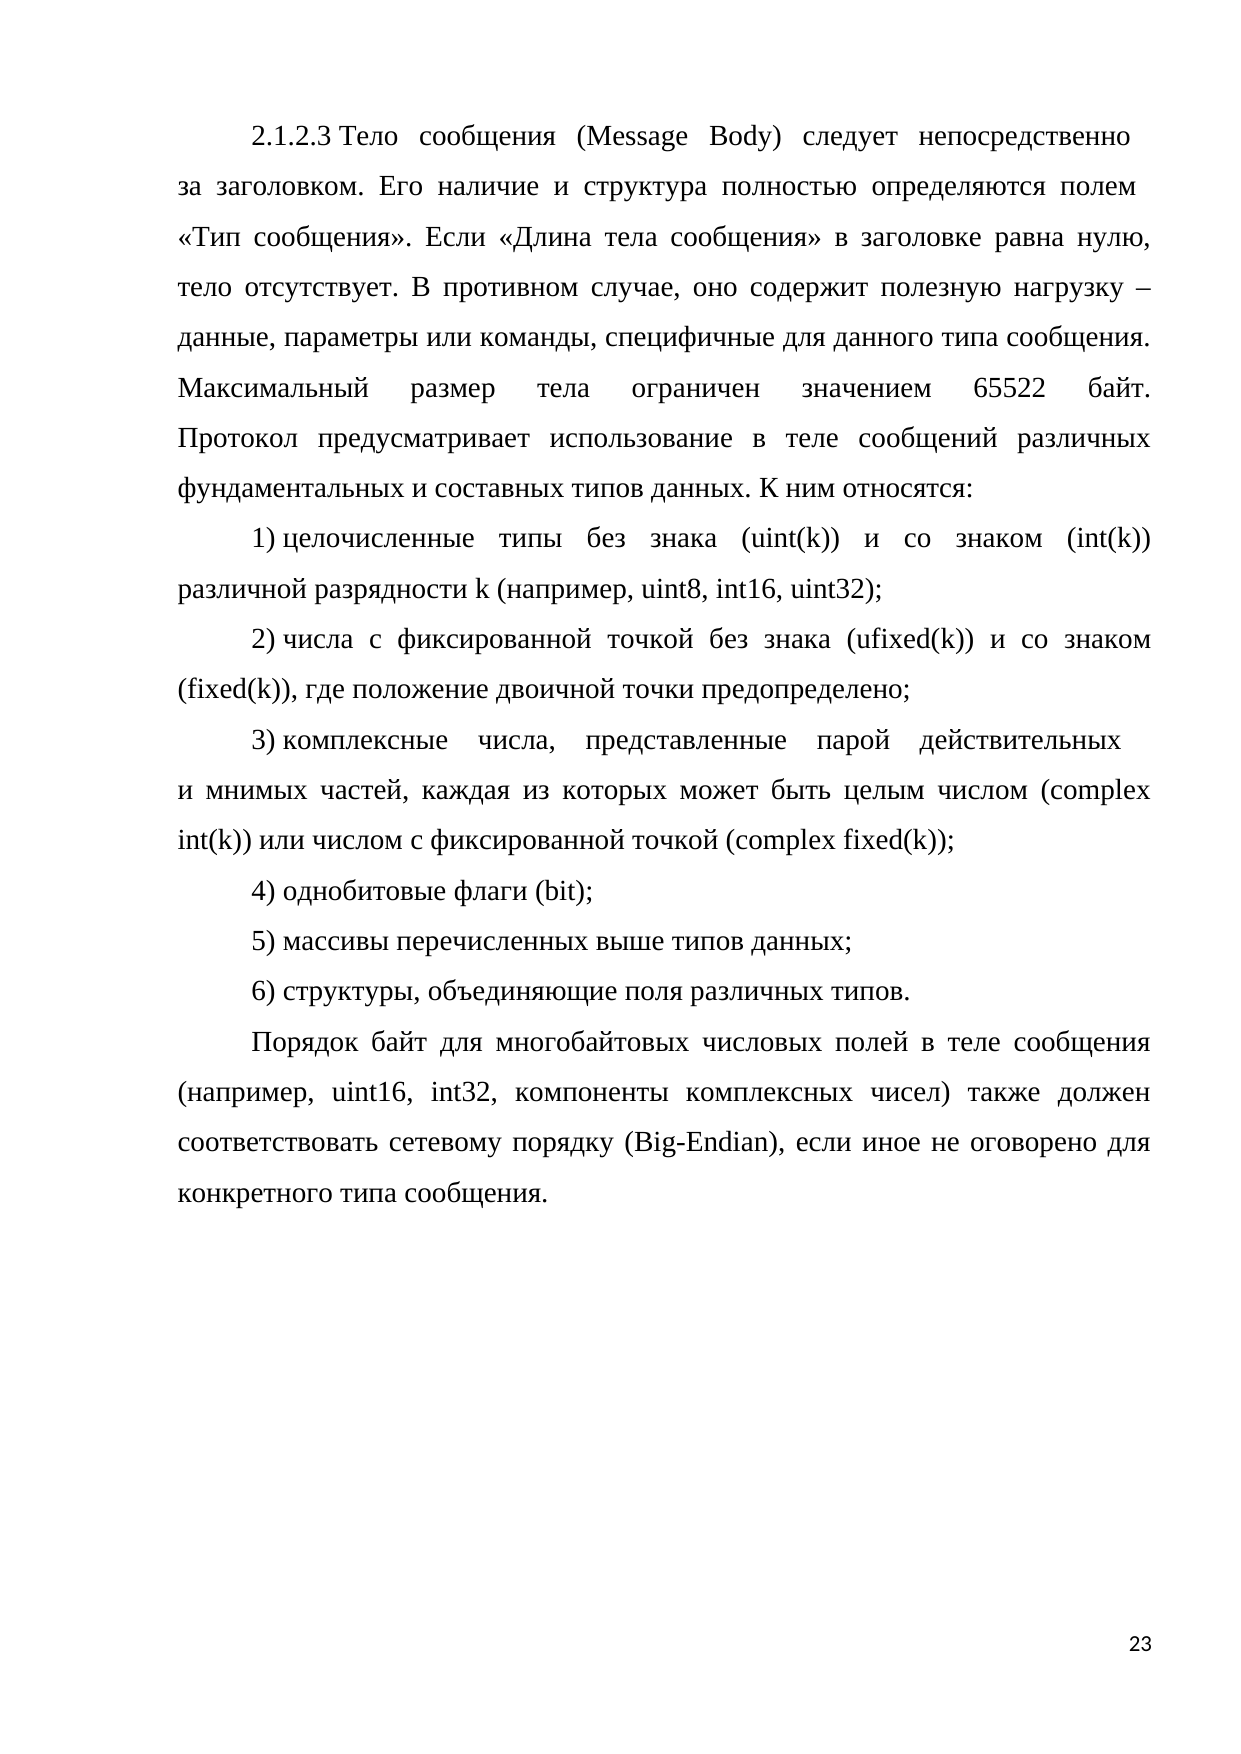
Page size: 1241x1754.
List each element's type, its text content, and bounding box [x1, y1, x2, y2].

text структуры, объединяющие поля различных типов. [177, 973, 1152, 1007]
list целочисленные типы без знака (uint(k)) и со знаком (int(k)) различной разрядности k (например, uint8, int16, uint32); [177, 521, 1152, 604]
text числа с фиксированной точкой без знака (ufixed(k)) и со знаком (fixed(k)), где положение двоичной точки предопределено; [177, 621, 1152, 705]
text комплексные числа, представленные парой действительных и мнимых частей, каждая из которых может быть целым числом (complex int(k)) или числом с фиксированной точкой (complex fixed(k)); [177, 722, 1152, 856]
text массивы перечисленных выше типов данных; [177, 923, 1152, 957]
text Порядок байт для многобайтовых числовых полей в теле сообщения (например, uint16, int32, компоненты комплексных чисел) также должен соответствовать сетевому порядку (Big-Endian), если иное не оговорено для конкретного типа сообщения. [177, 1024, 1152, 1208]
text Тело сообщения (Message Body) следует непосредственно за заголовком. Его наличие и структура полностью определяются полем «Тип сообщения». Если «Длина тела сообщения» в заголовке равна нулю, тело отсутствует. В противном случае, оно содержит полезную нагрузку – данные, параметры или команды, специфичные для данного типа сообщения. Максимальный размер тела ограничен значением 65522 байт. Протокол предусматривает использование в теле сообщений различных фундаментальных и составных типов данных. К ним относятся: [177, 118, 1152, 504]
text однобитовые флаги (bit); [177, 873, 1152, 906]
